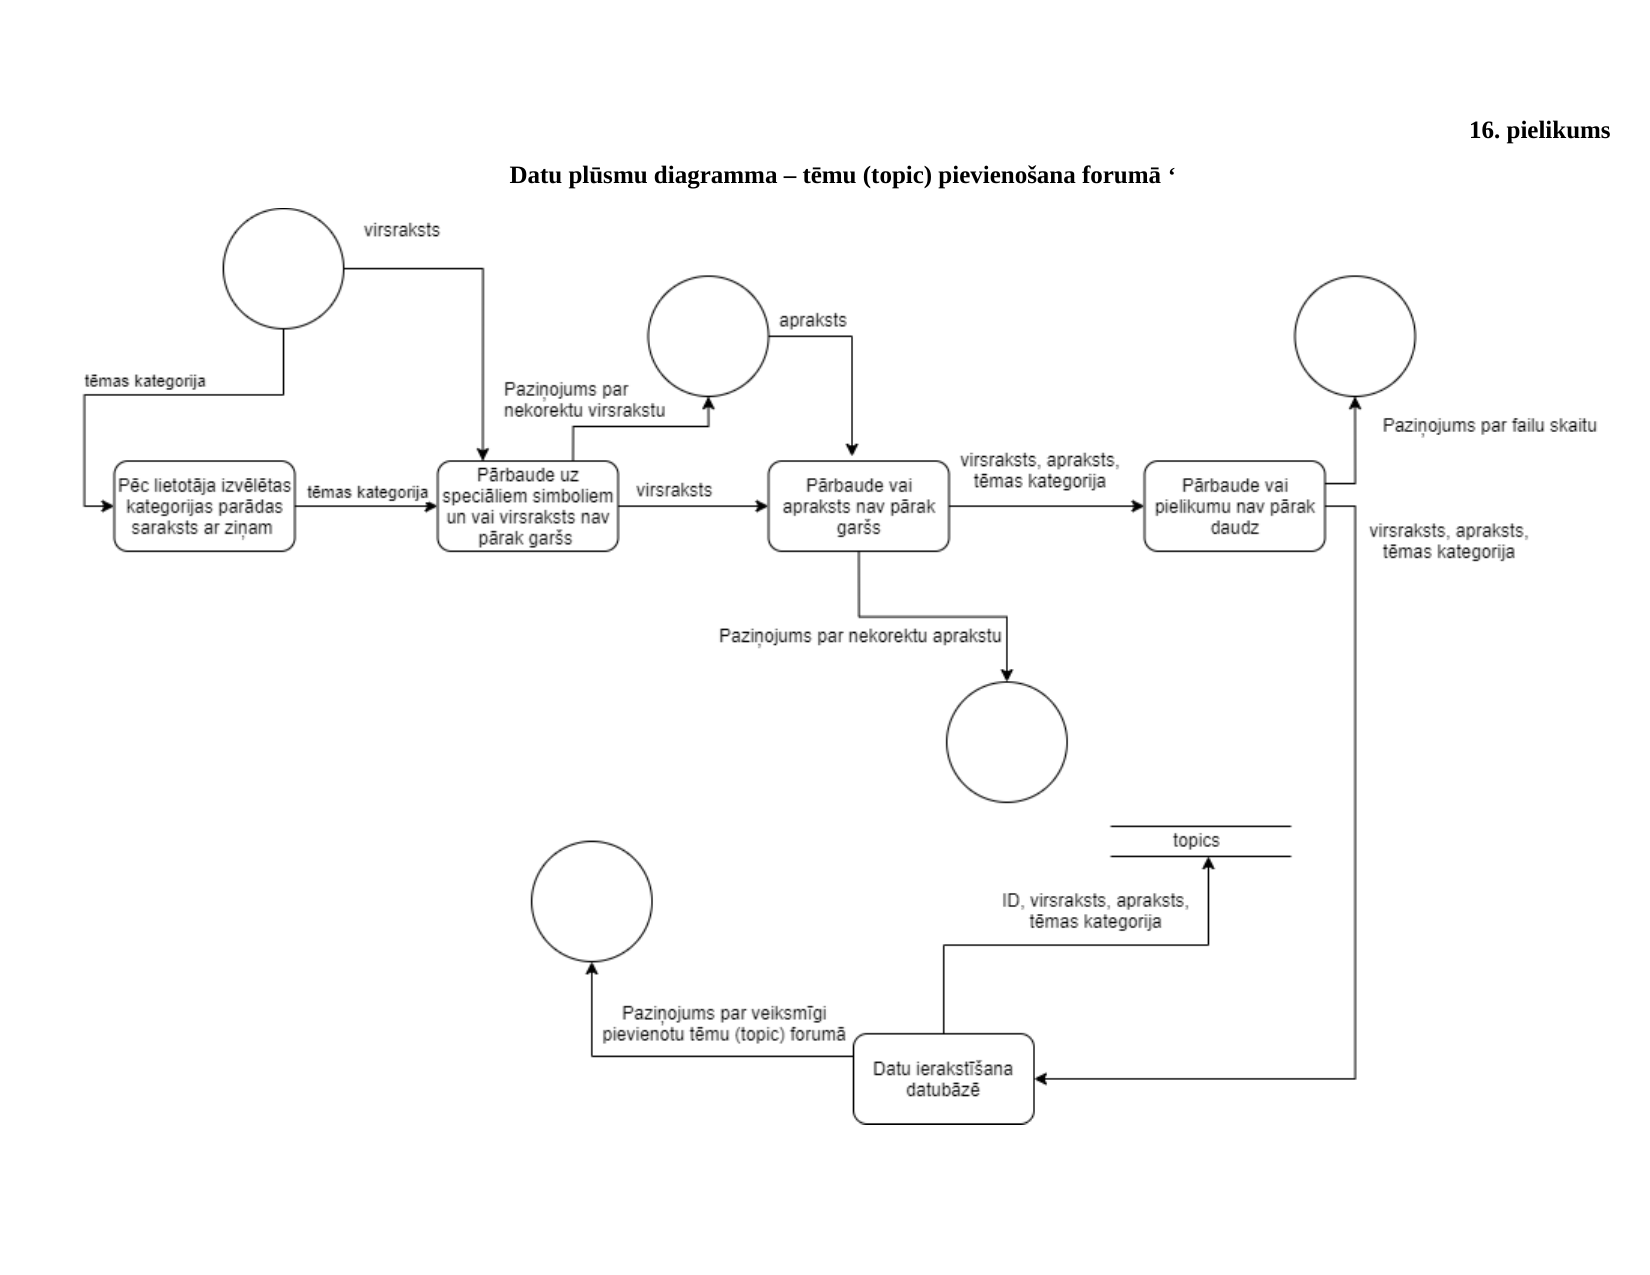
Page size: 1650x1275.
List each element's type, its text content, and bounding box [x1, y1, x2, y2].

text Datu plūsmu diagramma – tēmu (topic) pievienošana forumā ‘ [74, 160, 1610, 189]
picture [74, 208, 1611, 1125]
subtitle 16. pielikums [74, 115, 1610, 144]
